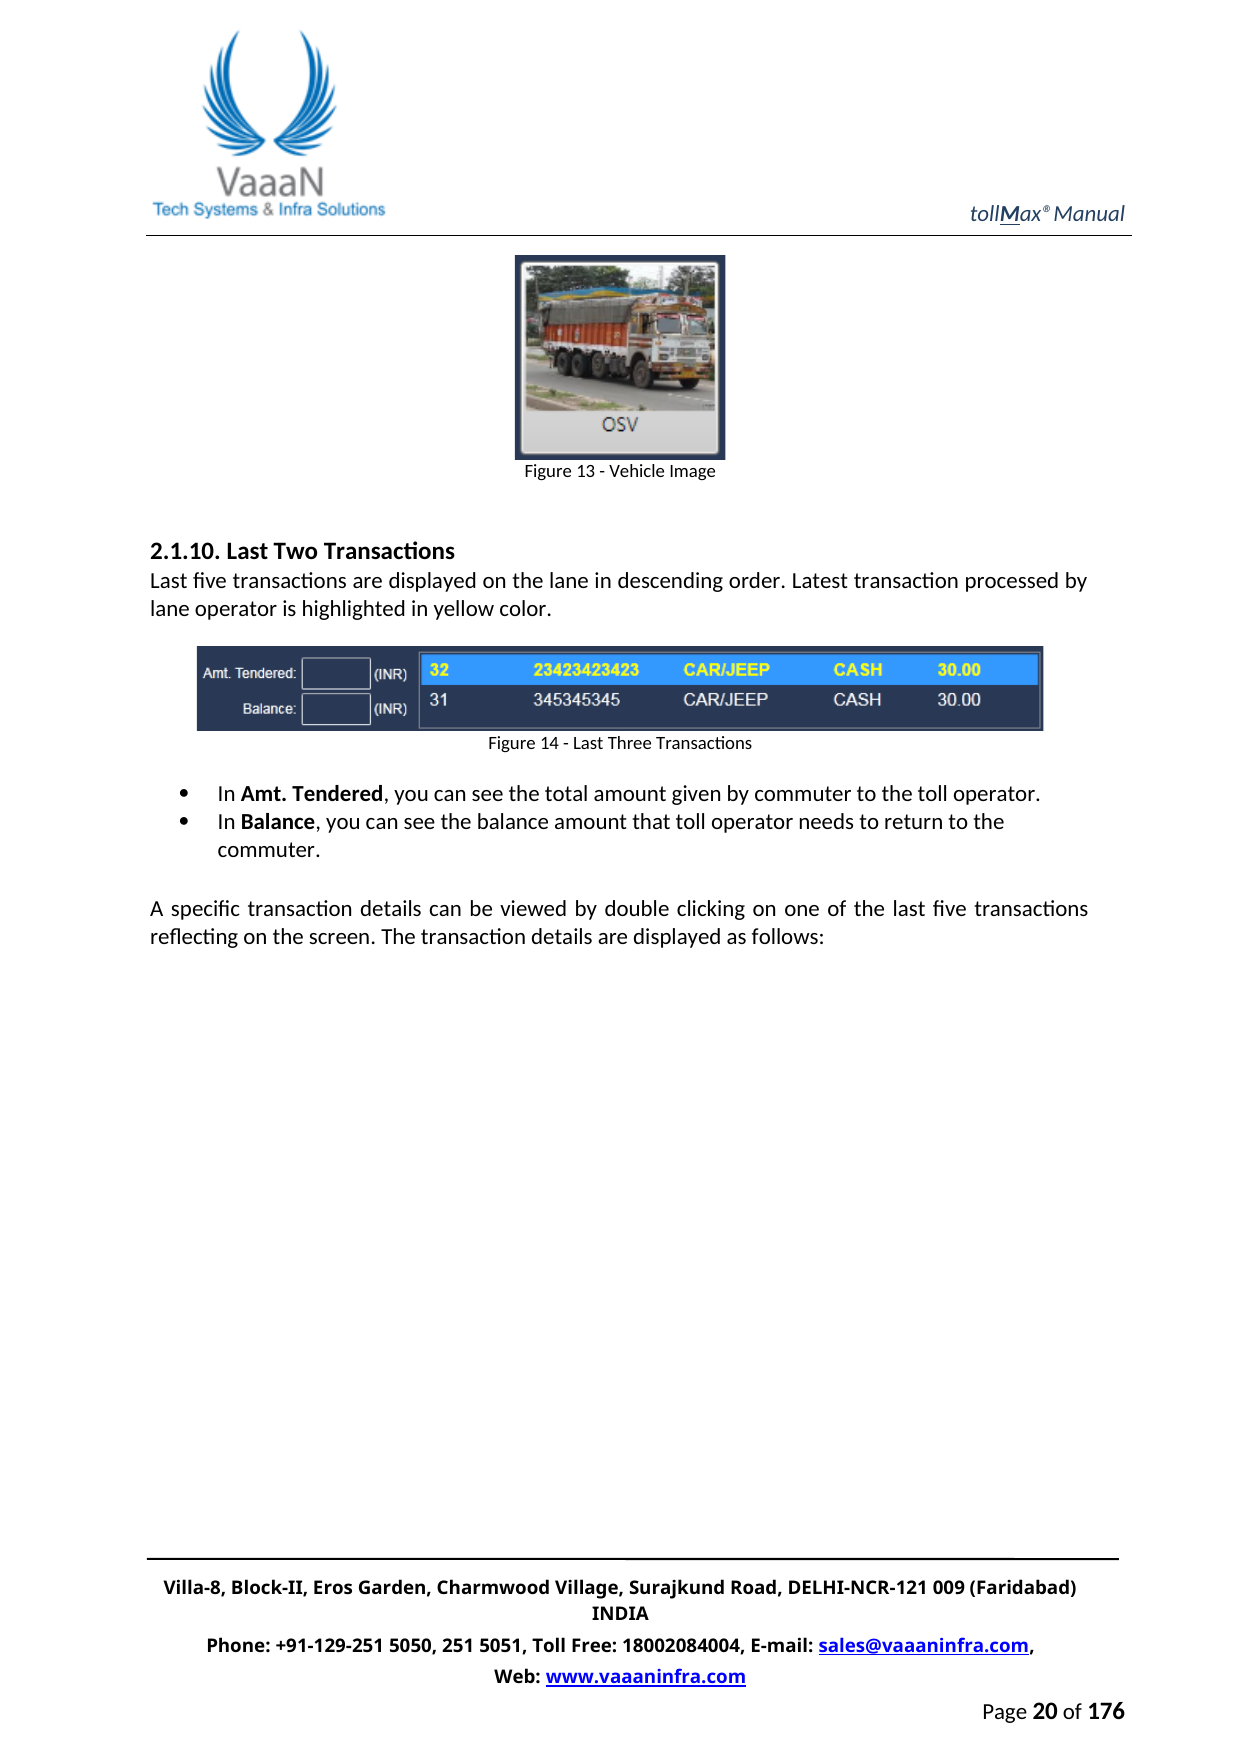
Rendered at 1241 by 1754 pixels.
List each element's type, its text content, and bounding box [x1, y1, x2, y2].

picture [196, 646, 1044, 731]
text Last five transactions are displayed on the lane in descending order. Latest transaction processed by lane operator is highlighted in yellow color. [150, 566, 1090, 622]
picture [514, 255, 726, 460]
picture [150, 28, 389, 222]
text Figure 13 - Vehicle Image [150, 459, 1090, 482]
list In Amt. Tendered, you can see the total amount given by commuter to the toll operator. [180, 779, 1090, 807]
list In Balance, you can see the balance amount that toll operator needs to return to the commuter. [180, 807, 1090, 863]
text A specific transaction details can be viewed by double clicking on one of the last five transactions reflecting on the screen. The transaction details are displayed as follows: [150, 894, 1090, 950]
text Figure 14 - Last Three Transactions [150, 731, 1090, 754]
subtitle Last Two Transactions [150, 535, 1090, 566]
